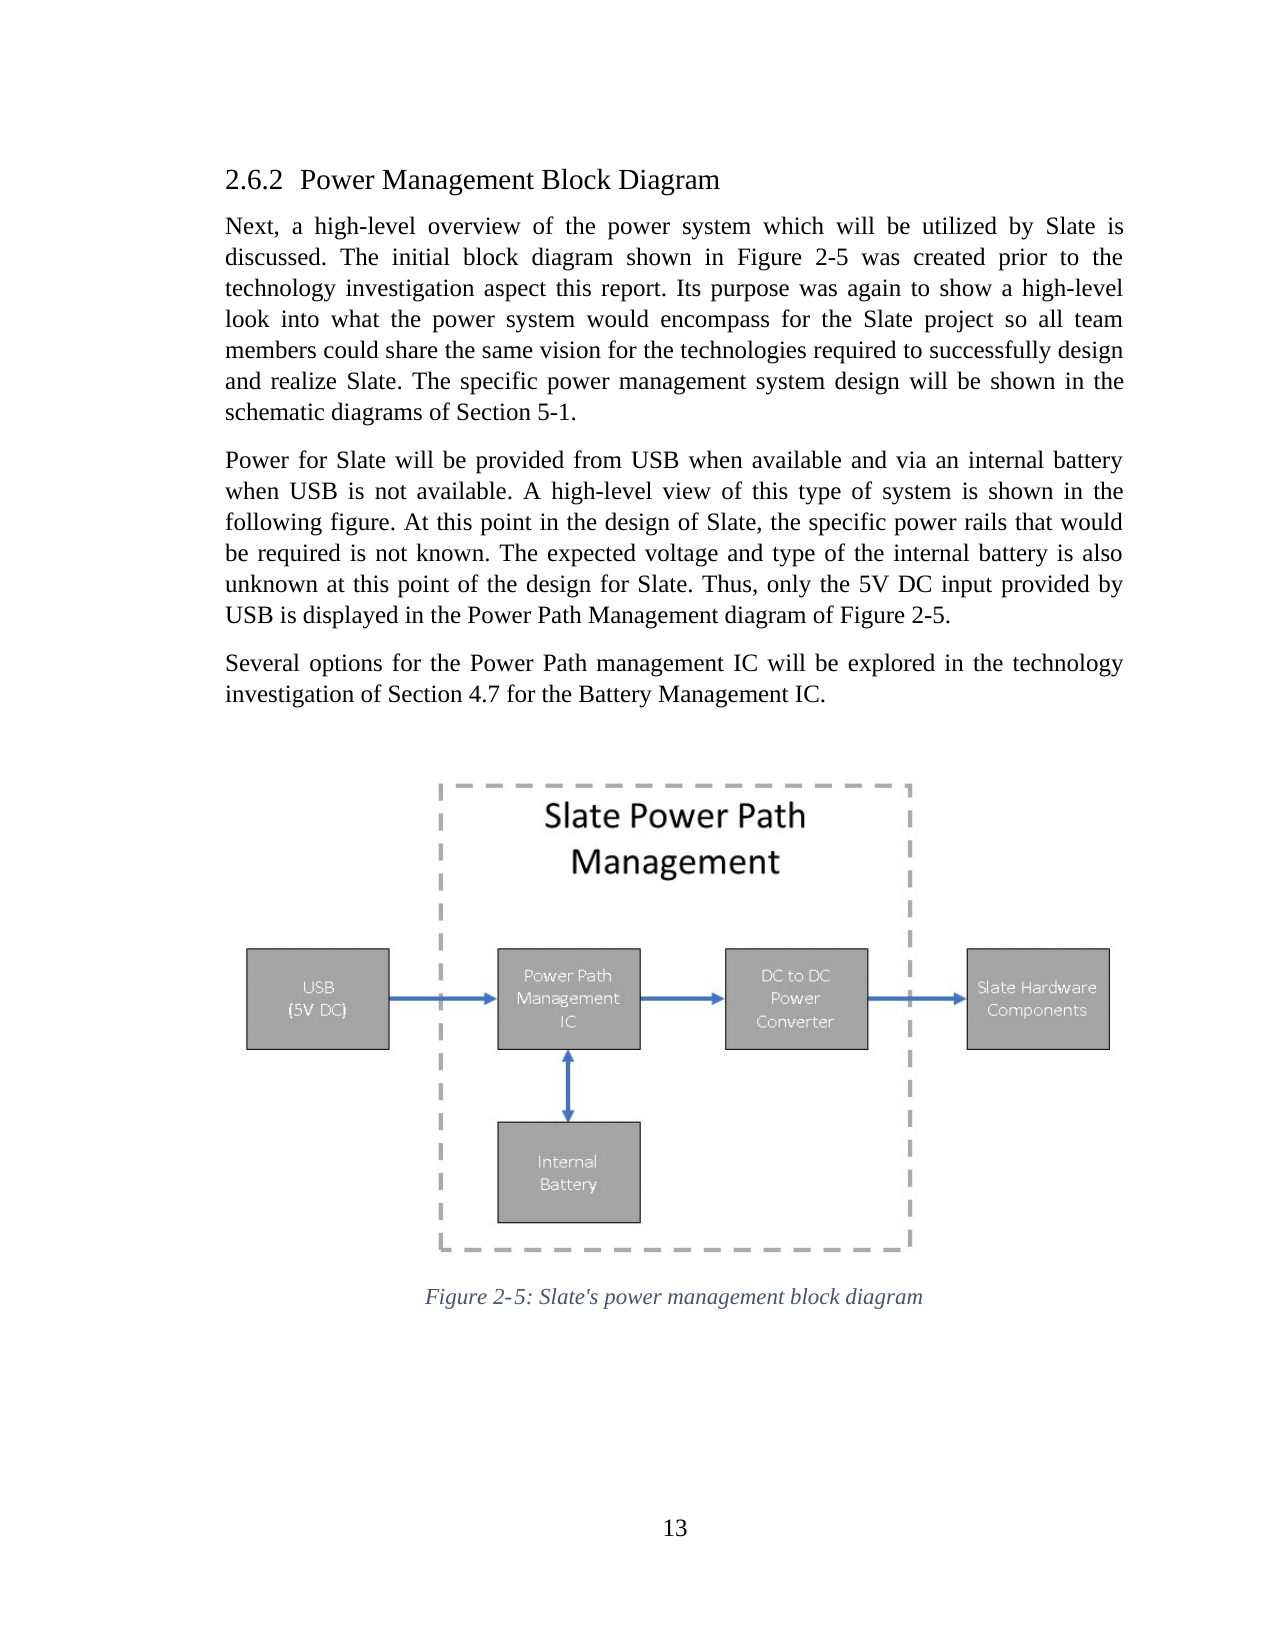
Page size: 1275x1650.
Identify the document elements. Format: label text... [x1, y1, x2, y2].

subtitle Power Management Block Diagram [225, 162, 1125, 196]
picture [225, 774, 1125, 1265]
text Next, a high-level overview of the power system which will be utilized by Slate is discussed. The initial block diagram shown in Figure 2-5 was created prior to the technology investigation aspect this report. Its purpose was again to show a high-level look into what the power system would encompass for the Slate project so all team members could share the same vision for the technologies required to successfully design and realize Slate. The specific power management system design will be shown in the schematic diagrams of Section 5-1. [225, 211, 1125, 426]
text Power for Slate will be provided from USB when available and via an internal battery when USB is not available. A high-level view of this type of system is shown in the following figure. At this point in the design of Slate, the specific power rails that would be required is not known. The expected voltage and type of the internal battery is also unknown at this point of the design for Slate. Thus, only the 5V DC input provided by USB is displayed in the Power Path Management diagram of Figure 2-5. [225, 445, 1125, 629]
text Figure 2-5: Slate's power management block diagram [225, 1283, 1125, 1310]
text Several options for the Power Path management IC will be explored in the technology investigation of Section 4.7 for the Battery Management IC. [225, 648, 1125, 708]
